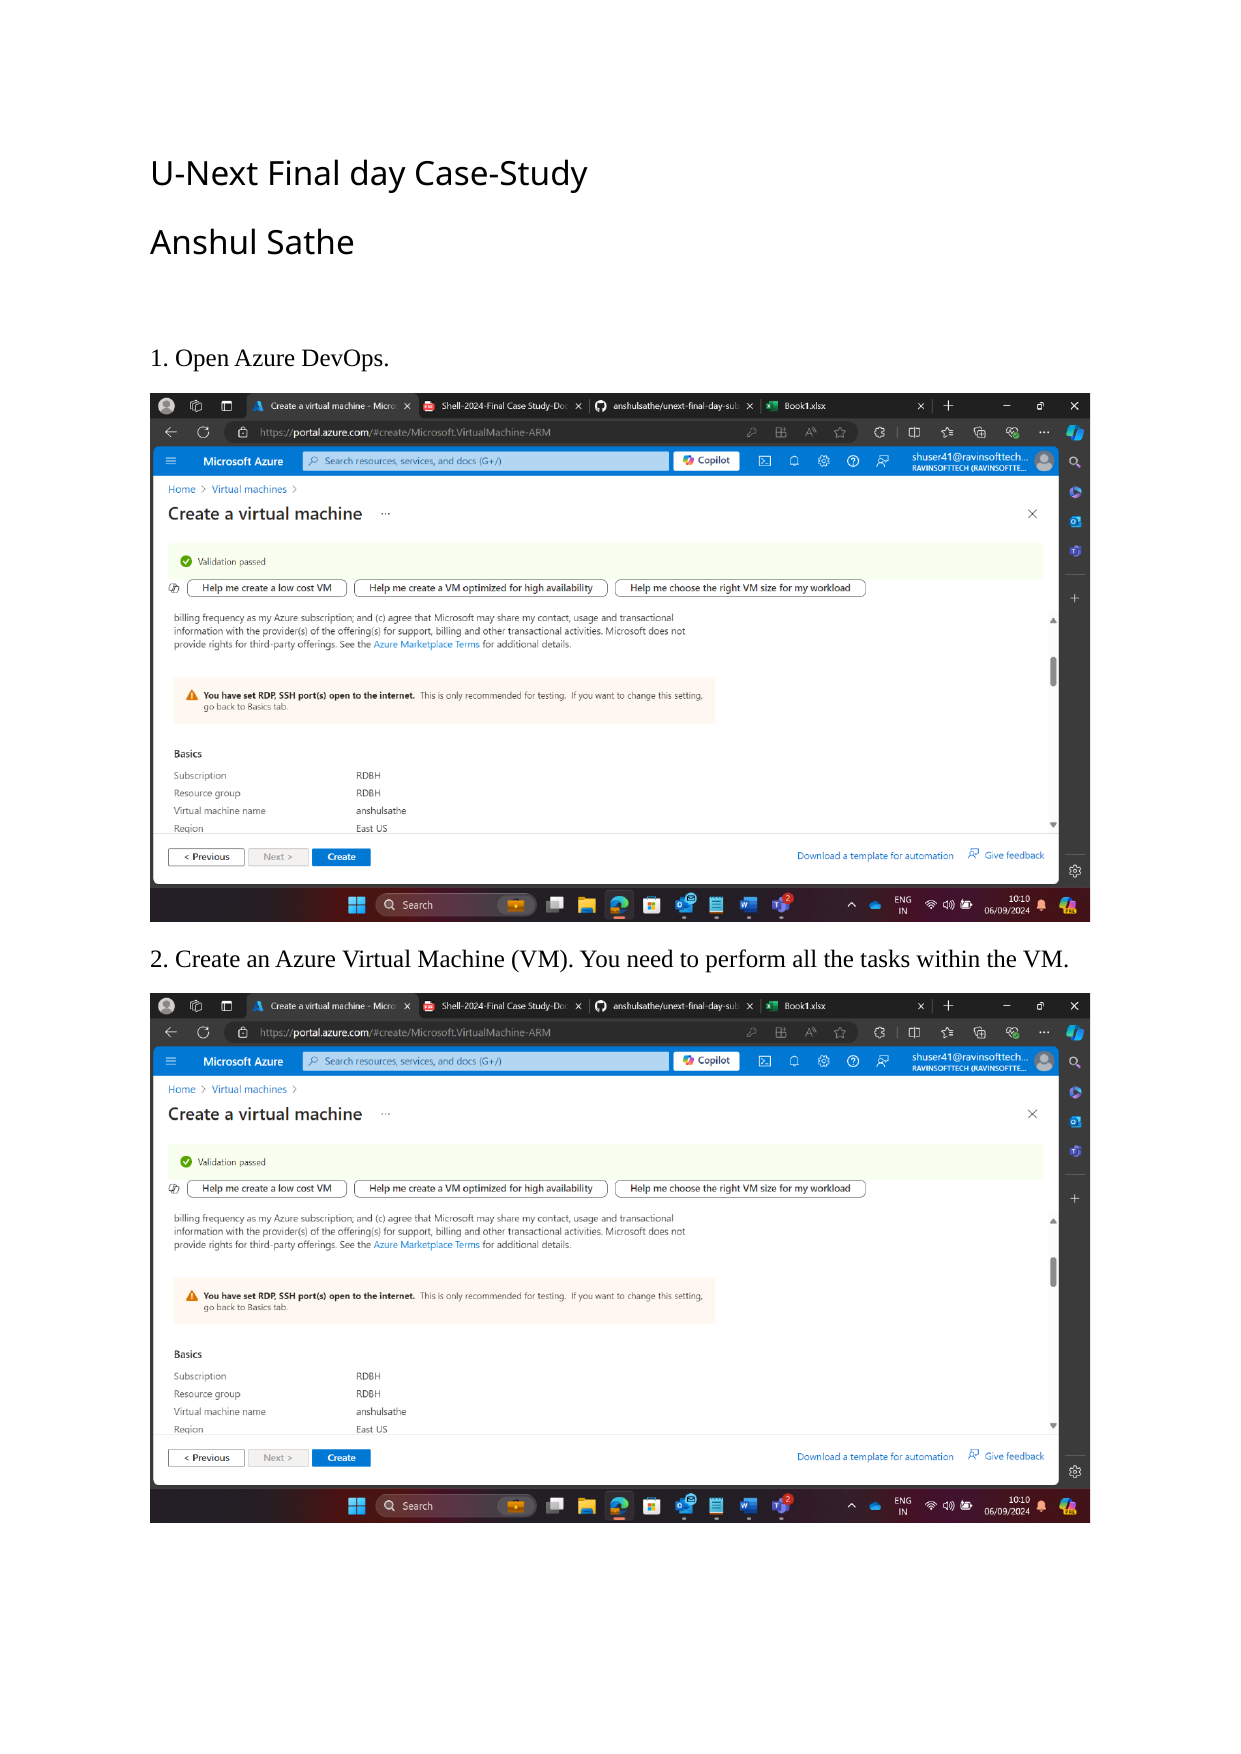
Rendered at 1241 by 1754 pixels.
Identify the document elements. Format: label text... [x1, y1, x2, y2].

text Anshul Sathe [150, 219, 1090, 264]
text 2. Create an Azure Virtual Machine (VM). You need to perform all the tasks within the VM. [150, 944, 1090, 973]
picture [150, 393, 1091, 922]
picture [150, 993, 1091, 1523]
text 1. Open Azure DevOps. [150, 343, 1090, 372]
text U-Next Final day Case-Study [150, 150, 1090, 195]
